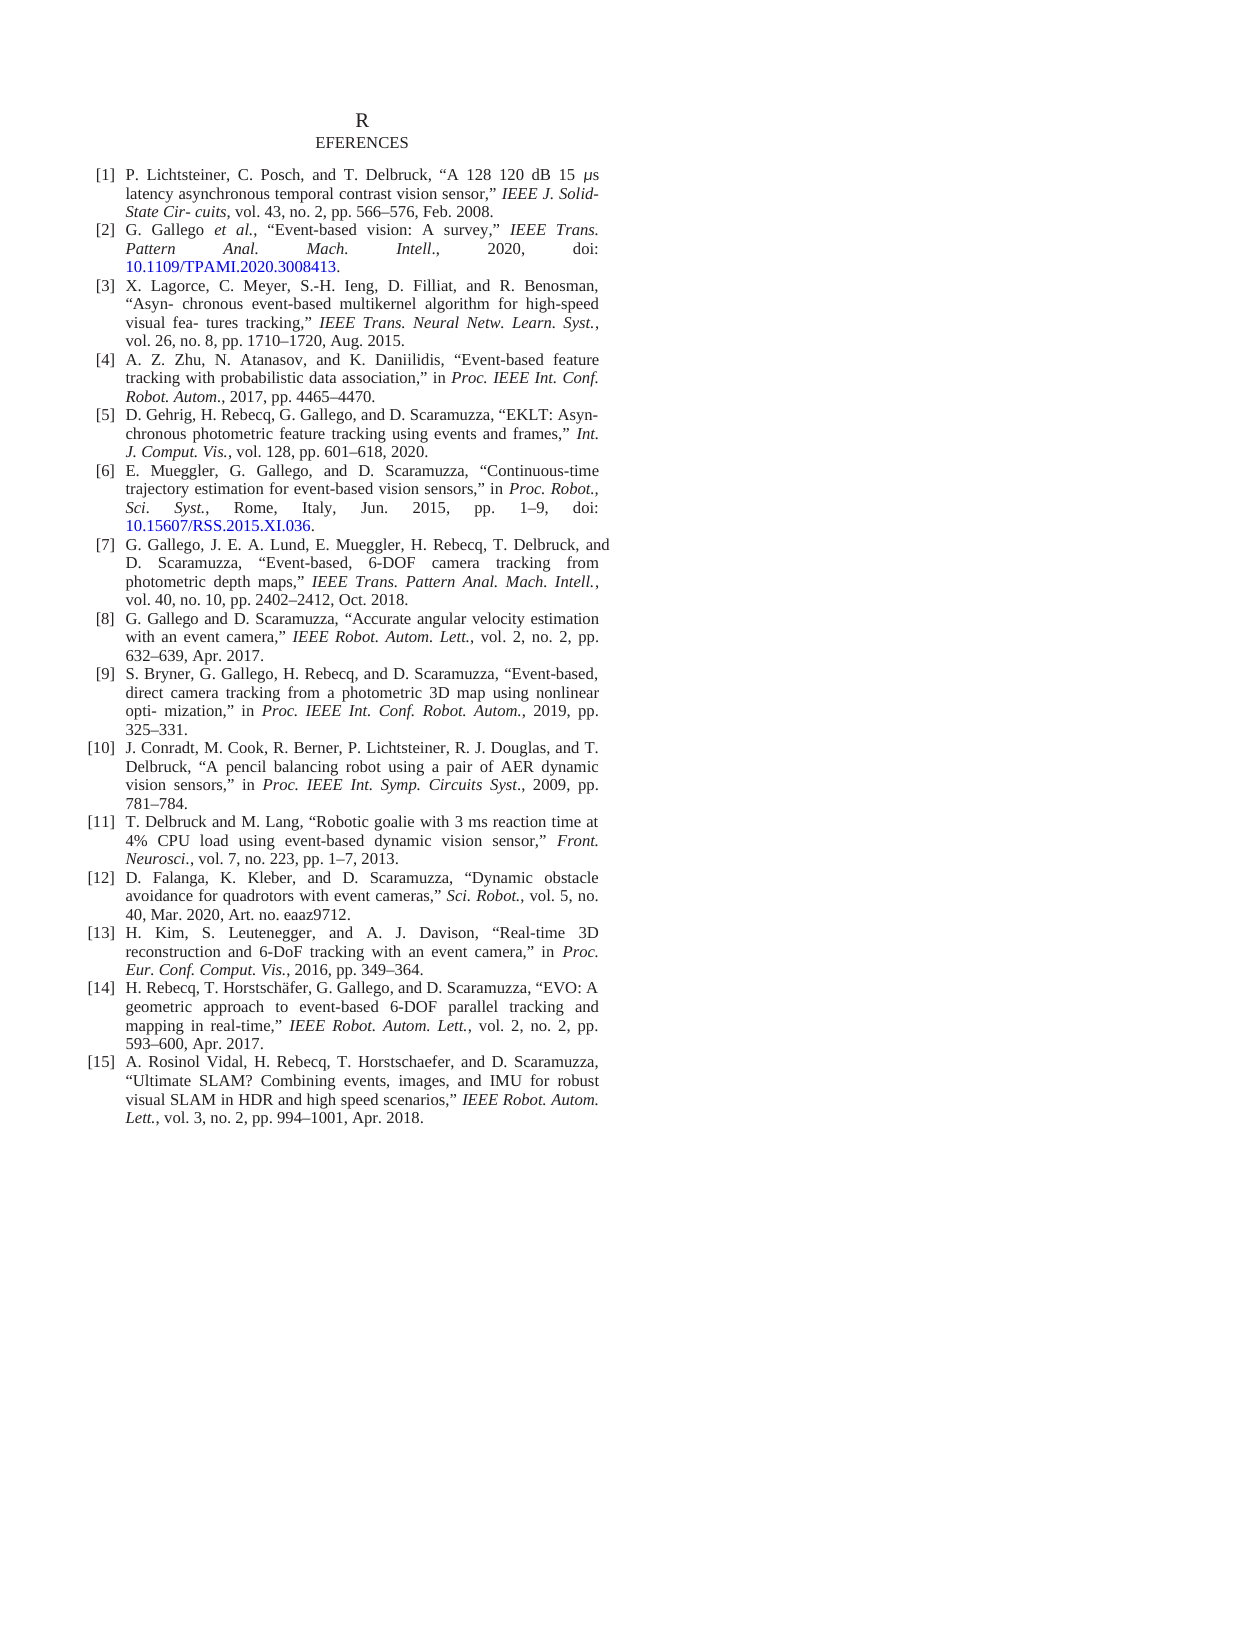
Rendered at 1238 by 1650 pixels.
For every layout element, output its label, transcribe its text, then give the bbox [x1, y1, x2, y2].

list P. Lichtsteiner, C. Posch, and T. Delbruck, “A 128 120 dB 15 μs latency asynchronous temporal contrast vision sensor,” IEEE J. Solid-State Cir- cuits, vol. 43, no. 2, pp. 566–576, Feb. 2008. [96, 165, 599, 221]
list A. Z. Zhu, N. Atanasov, and K. Daniilidis, “Event-based feature tracking with probabilistic data association,” in Proc. IEEE Int. Conf. Robot. Autom., 2017, pp. 4465–4470. [96, 351, 599, 406]
text D. Scaramuzza, “Event-based, 6-DOF camera tracking from photometric depth maps,” IEEE Trans. Pattern Anal. Mach. Intell., vol. 40, no. 10, pp. 2402–2412, Oct. 2018. [125, 554, 599, 609]
list G. Gallego and D. Scaramuzza, “Accurate angular velocity estimation with an event camera,” IEEE Robot. Autom. Lett., vol. 2, no. 2, pp. 632–639, Apr. 2017. [96, 610, 599, 665]
list G. Gallego, J. E. A. Lund, E. Mueggler, H. Rebecq, T. Delbruck, and [96, 535, 611, 554]
list T. Delbruck and M. Lang, “Robotic goalie with 3 ms reaction time at 4% CPU load using event-based dynamic vision sensor,” Front. Neurosci., vol. 7, no. 223, pp. 1–7, 2013. [87, 813, 599, 868]
list D. Gehrig, H. Rebecq, G. Gallego, and D. Scaramuzza, “EKLT: Asyn- chronous photometric feature tracking using events and frames,” Int. J. Comput. Vis., vol. 128, pp. 601–618, 2020. [96, 406, 599, 461]
list G. Gallego et al., “Event-based vision: A survey,” IEEE Trans. Pattern Anal. Mach. Intell., 2020, doi: 10.1109/TPAMI.2020.3008413. [96, 221, 599, 276]
list S. Bryner, G. Gallego, H. Rebecq, and D. Scaramuzza, “Event-based, direct camera tracking from a photometric 3D map using nonlinear opti- mization,” in Proc. IEEE Int. Conf. Robot. Autom., 2019, pp. 325–331. [96, 665, 599, 739]
list D. Falanga, K. Kleber, and D. Scaramuzza, “Dynamic obstacle avoidance for quadrotors with event cameras,” Sci. Robot., vol. 5, no. 40, Mar. 2020, Art. no. eaaz9712. [87, 868, 599, 924]
list E. Mueggler, G. Gallego, and D. Scaramuzza, “Continuous-time trajectory estimation for event-based vision sensors,” in Proc. Robot., Sci. Syst., Rome, Italy, Jun. 2015, pp. 1–9, doi: 10.15607/RSS.2015.XI.036. [96, 462, 599, 535]
list A. Rosinol Vidal, H. Rebecq, T. Horstschaefer, and D. Scaramuzza, “Ultimate SLAM? Combining events, images, and IMU for robust visual SLAM in HDR and high speed scenarios,” IEEE Robot. Autom. Lett., vol. 3, no. 2, pp. 994–1001, Apr. 2018. [87, 1053, 599, 1127]
list H. Rebecq, T. Horstschäfer, G. Gallego, and D. Scaramuzza, “EVO: A geometric approach to event-based 6-DOF parallel tracking and mapping in real-time,” IEEE Robot. Autom. Lett., vol. 2, no. 2, pp. 593–600, Apr. 2017. [87, 979, 599, 1053]
text REFERENCES [312, 108, 412, 152]
list X. Lagorce, C. Meyer, S.-H. Ieng, D. Filliat, and R. Benosman, “Asyn- chronous event-based multikernel algorithm for high-speed visual fea- tures tracking,” IEEE Trans. Neural Netw. Learn. Syst., vol. 26, no. 8, pp. 1710–1720, Aug. 2015. [96, 277, 599, 350]
list J. Conradt, M. Cook, R. Berner, P. Lichtsteiner, R. J. Douglas, and T. Delbruck, “A pencil balancing robot using a pair of AER dynamic vision sensors,” in Proc. IEEE Int. Symp. Circuits Syst., 2009, pp. 781–784. [87, 739, 599, 813]
list H. Kim, S. Leutenegger, and A. J. Davison, “Real-time 3D reconstruction and 6-DoF tracking with an event camera,” in Proc. Eur. Conf. Comput. Vis., 2016, pp. 349–364. [87, 924, 599, 979]
